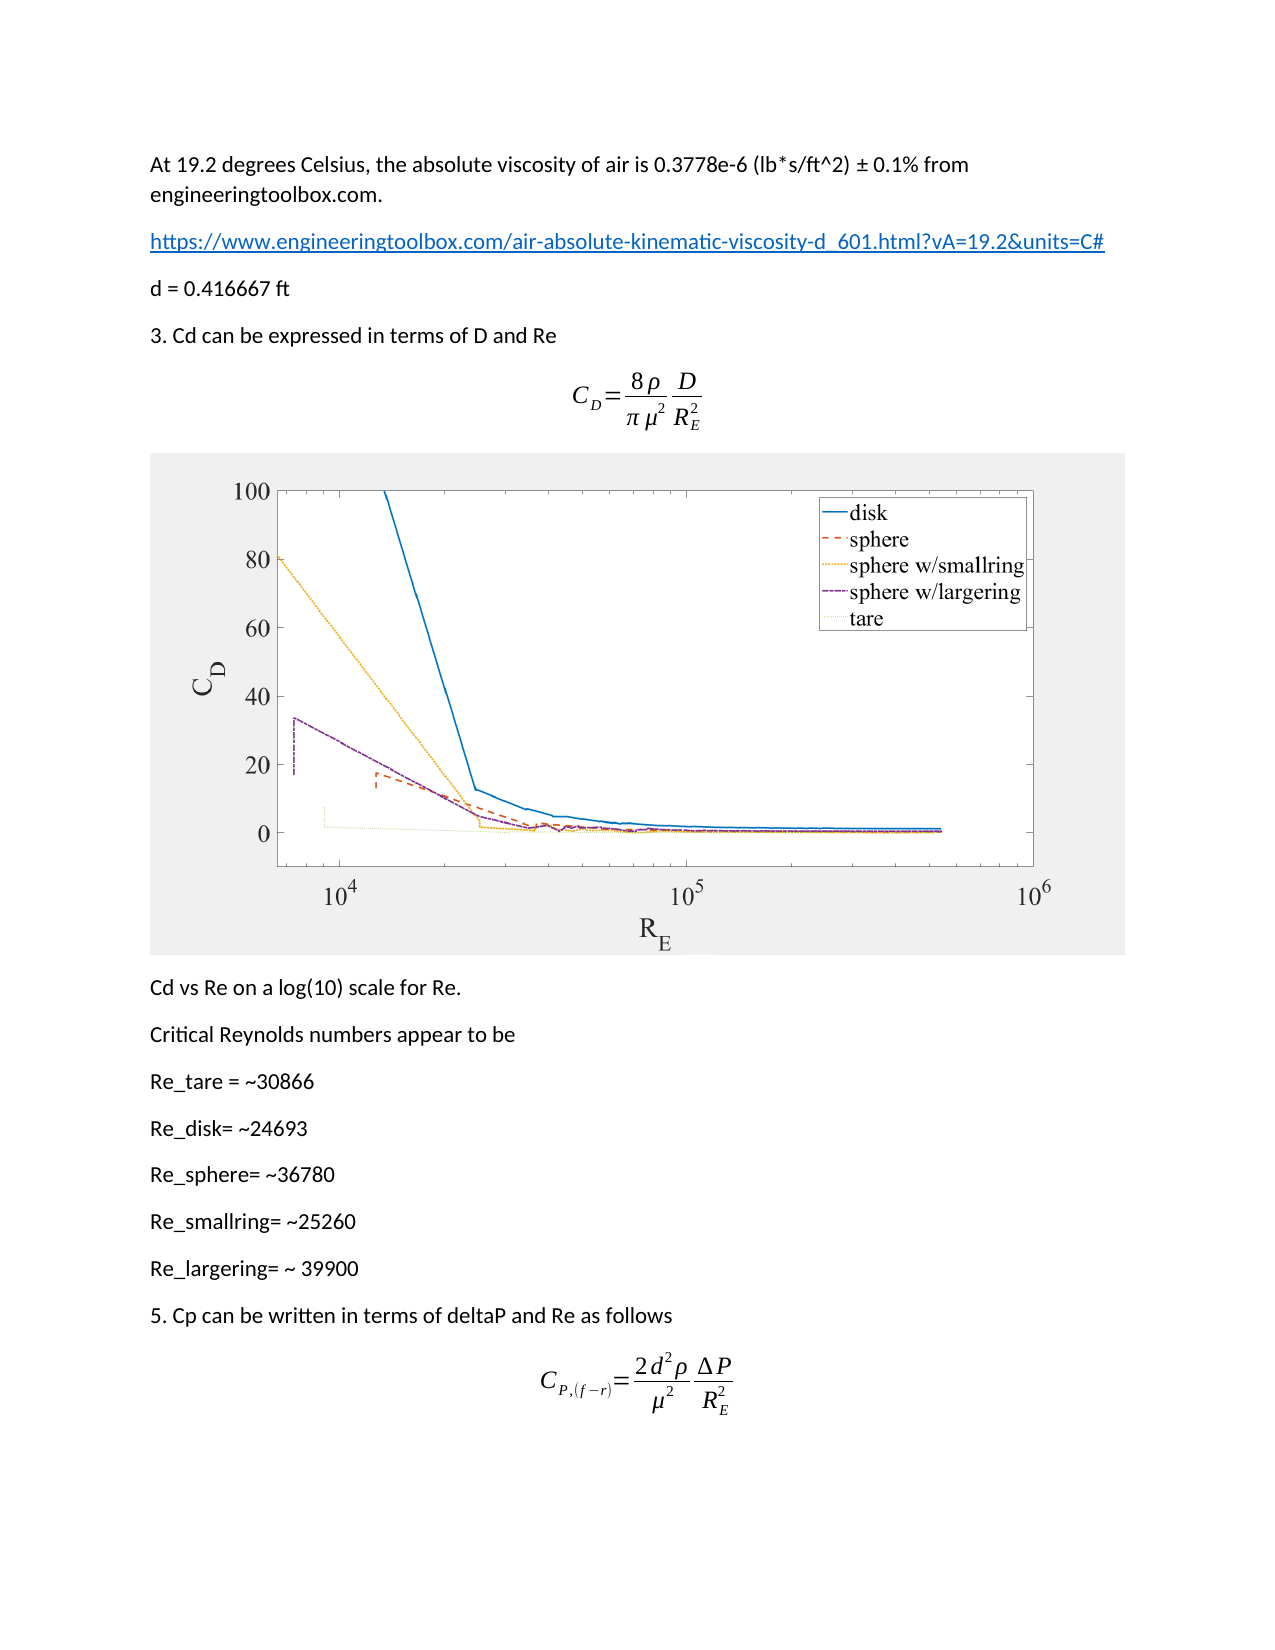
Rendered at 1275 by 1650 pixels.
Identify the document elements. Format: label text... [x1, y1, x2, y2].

text Re_sphere= ~36780 [150, 1161, 1125, 1189]
text Re_tare = ~30866 [150, 1067, 1125, 1095]
text Cd vs Re on a log(10) scale for Re. [150, 973, 1125, 1001]
text d = 0.416667 ft [150, 274, 1125, 302]
text Re_disk= ~24693 [150, 1114, 1125, 1142]
text Re_smallring= ~25260 [150, 1207, 1125, 1236]
picture [150, 452, 1125, 955]
text At 19.2 degrees Celsius, the absolute viscosity of air is 0.3778e-6 (lb*s/ft^2) ± 0.1% from engineeringtoolbox.com. [150, 150, 1125, 208]
text Re_largering= ~ 39900 [150, 1254, 1125, 1282]
text Critical Reynolds numbers appear to be [150, 1020, 1125, 1048]
text 3. Cd can be expressed in terms of D and Re [150, 321, 1125, 349]
text 5. Cp can be written in terms of deltaP and Re as follows [150, 1301, 1125, 1329]
text https://www.engineeringtoolbox.com/air-absolute-kinematic-viscosity-d_601.html?vA=19.2&units=C# [150, 227, 1125, 255]
